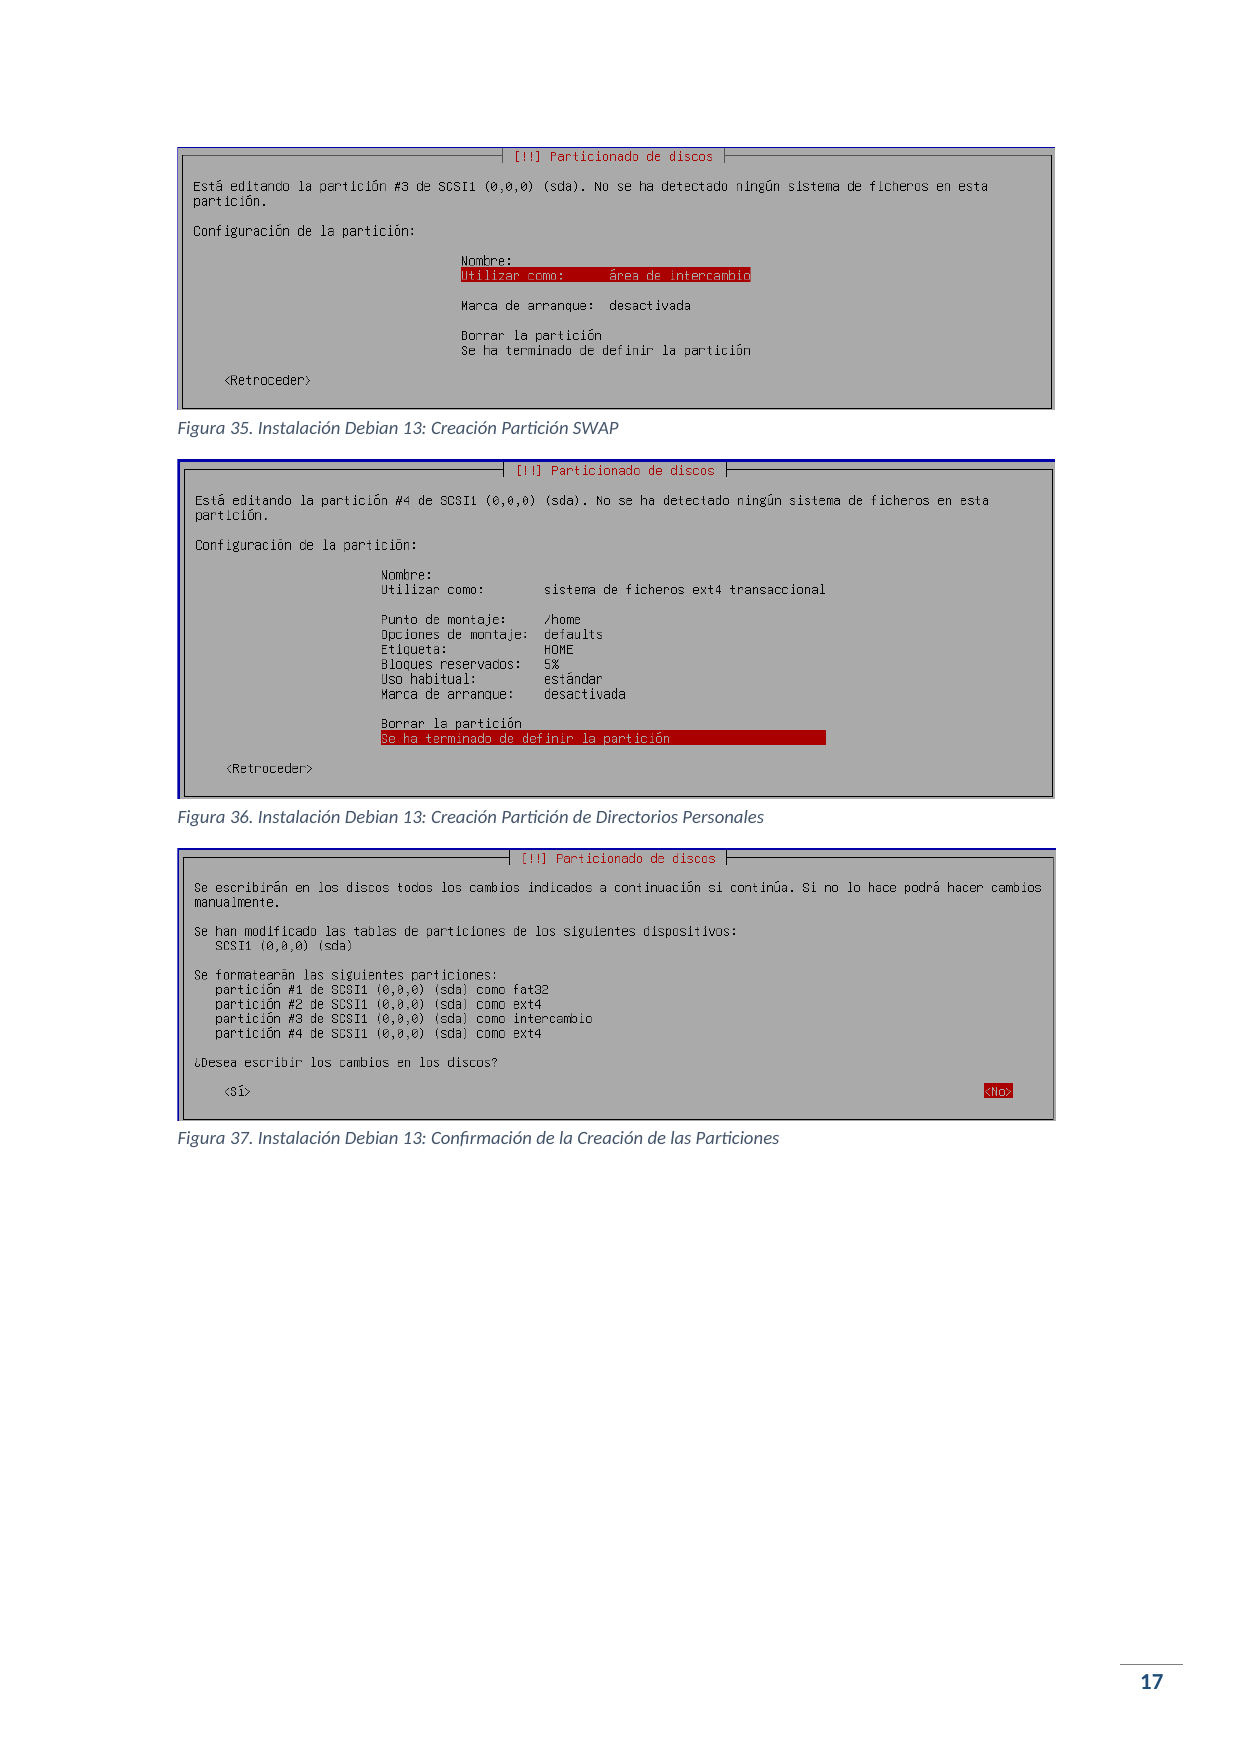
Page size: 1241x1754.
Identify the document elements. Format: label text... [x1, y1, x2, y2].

picture [177, 848, 1056, 1121]
picture [177, 147, 1055, 410]
picture [177, 459, 1055, 799]
